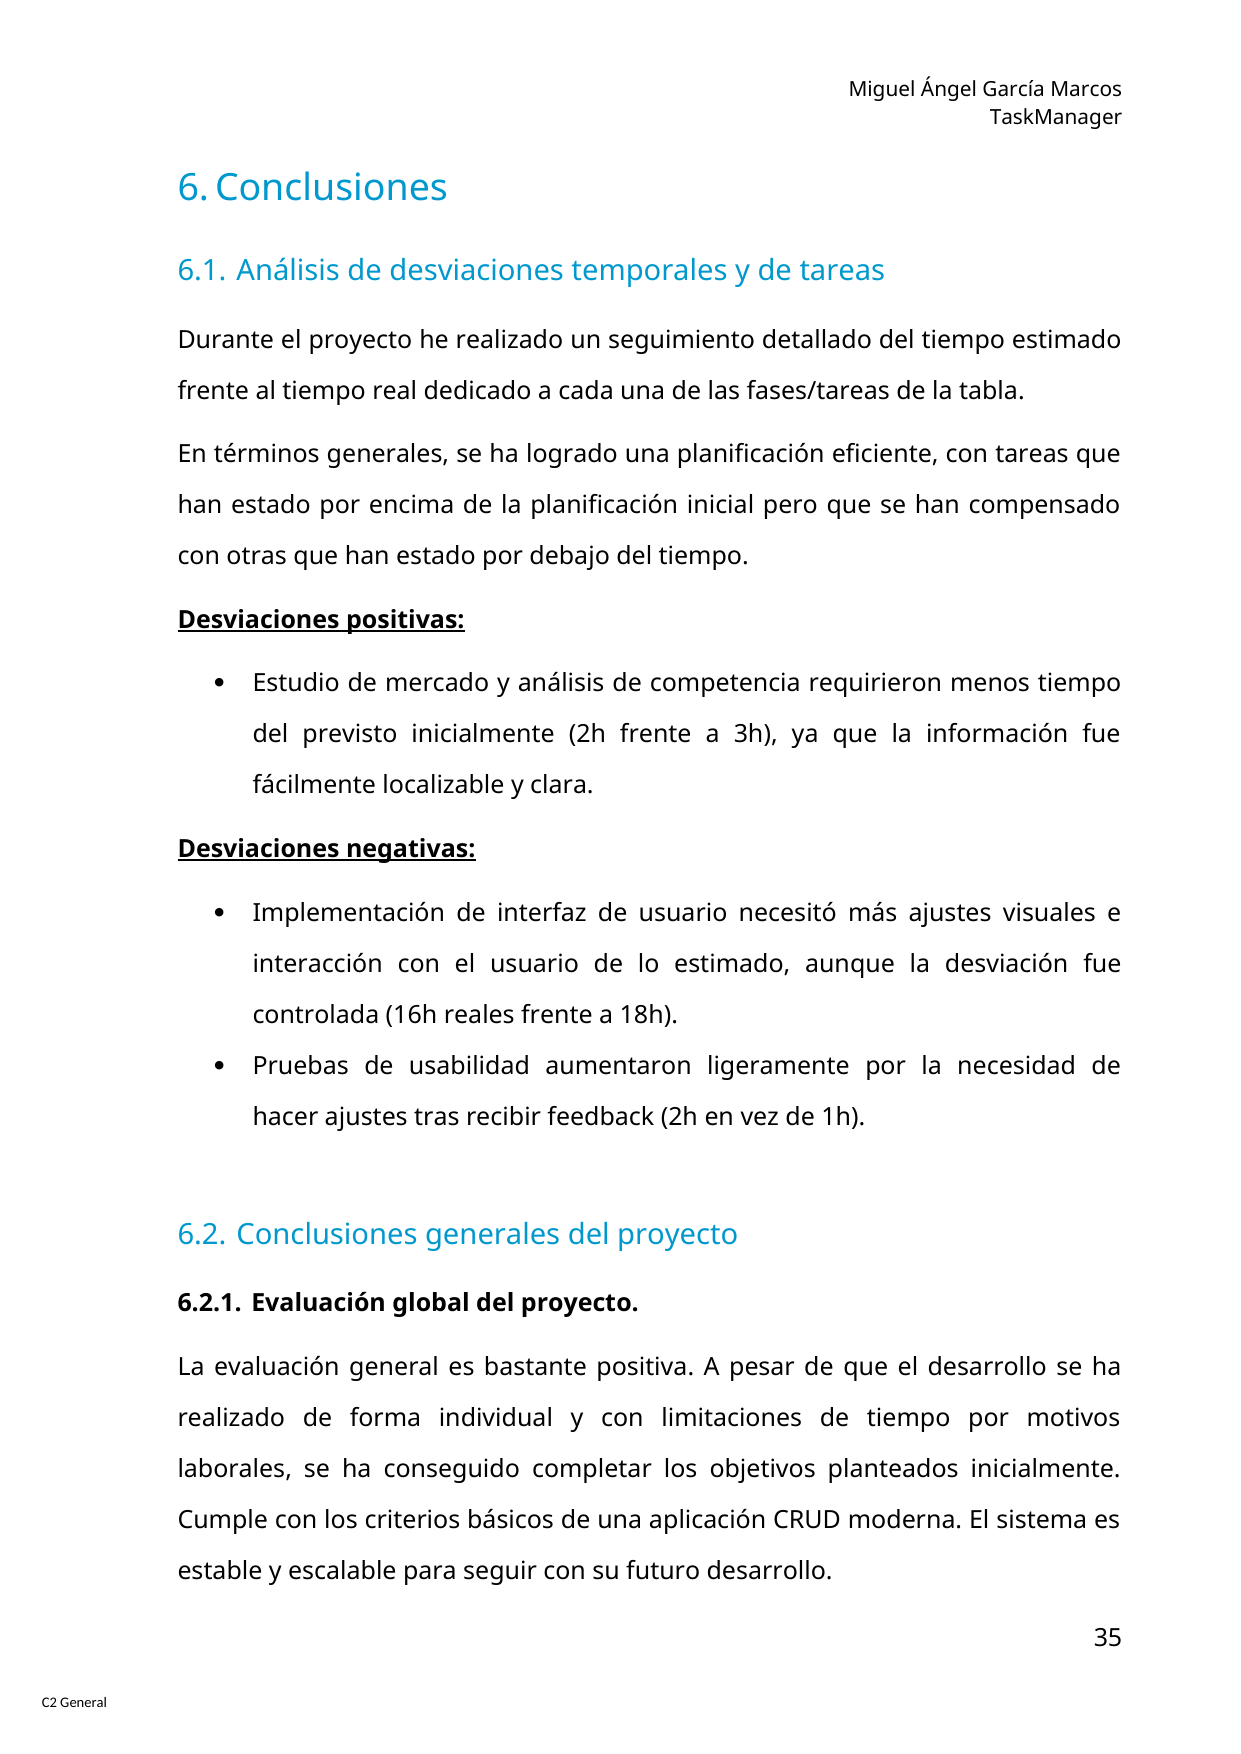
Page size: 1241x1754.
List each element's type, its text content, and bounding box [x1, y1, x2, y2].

subtitle Conclusiones generales del proyecto [177, 1213, 1122, 1253]
subtitle Evaluación global del proyecto. [177, 1285, 1122, 1319]
text Desviaciones positivas: [177, 601, 1122, 636]
list Estudio de mercado y análisis de competencia requirieron menos tiempo del previsto inicialmente (2h frente a 3h), ya que la información fue fácilmente localizable y clara. [215, 665, 1122, 801]
text En términos generales, se ha logrado una planificación eficiente, con tareas que han estado por encima de la planificación inicial pero que se han compensado con otras que han estado por debajo del tiempo. [177, 436, 1122, 572]
subtitle Análisis de desviaciones temporales y de tareas [177, 249, 1122, 289]
text Desviaciones negativas: [177, 831, 1122, 865]
subtitle Conclusiones [177, 160, 1122, 211]
list Pruebas de usabilidad aumentaron ligeramente por la necesidad de hacer ajustes tras recibir feedback (2h en vez de 1h). [215, 1047, 1122, 1132]
list Implementación de interfaz de usuario necesitó más ajustes visuales e interacción con el usuario de lo estimado, aunque la desviación fue controlada (16h reales frente a 18h). [215, 894, 1122, 1030]
text Durante el proyecto he realizado un seguimiento detallado del tiempo estimado frente al tiempo real dedicado a cada una de las fases/tareas de la tabla. [177, 321, 1122, 406]
text La evaluación general es bastante positiva. A pesar de que el desarrollo se ha realizado de forma individual y con limitaciones de tiempo por motivos laborales, se ha conseguido completar los objetivos planteados inicialmente. Cumple con los criterios básicos de una aplicación CRUD moderna. El sistema es estable y escalable para seguir con su futuro desarrollo. [177, 1348, 1122, 1587]
